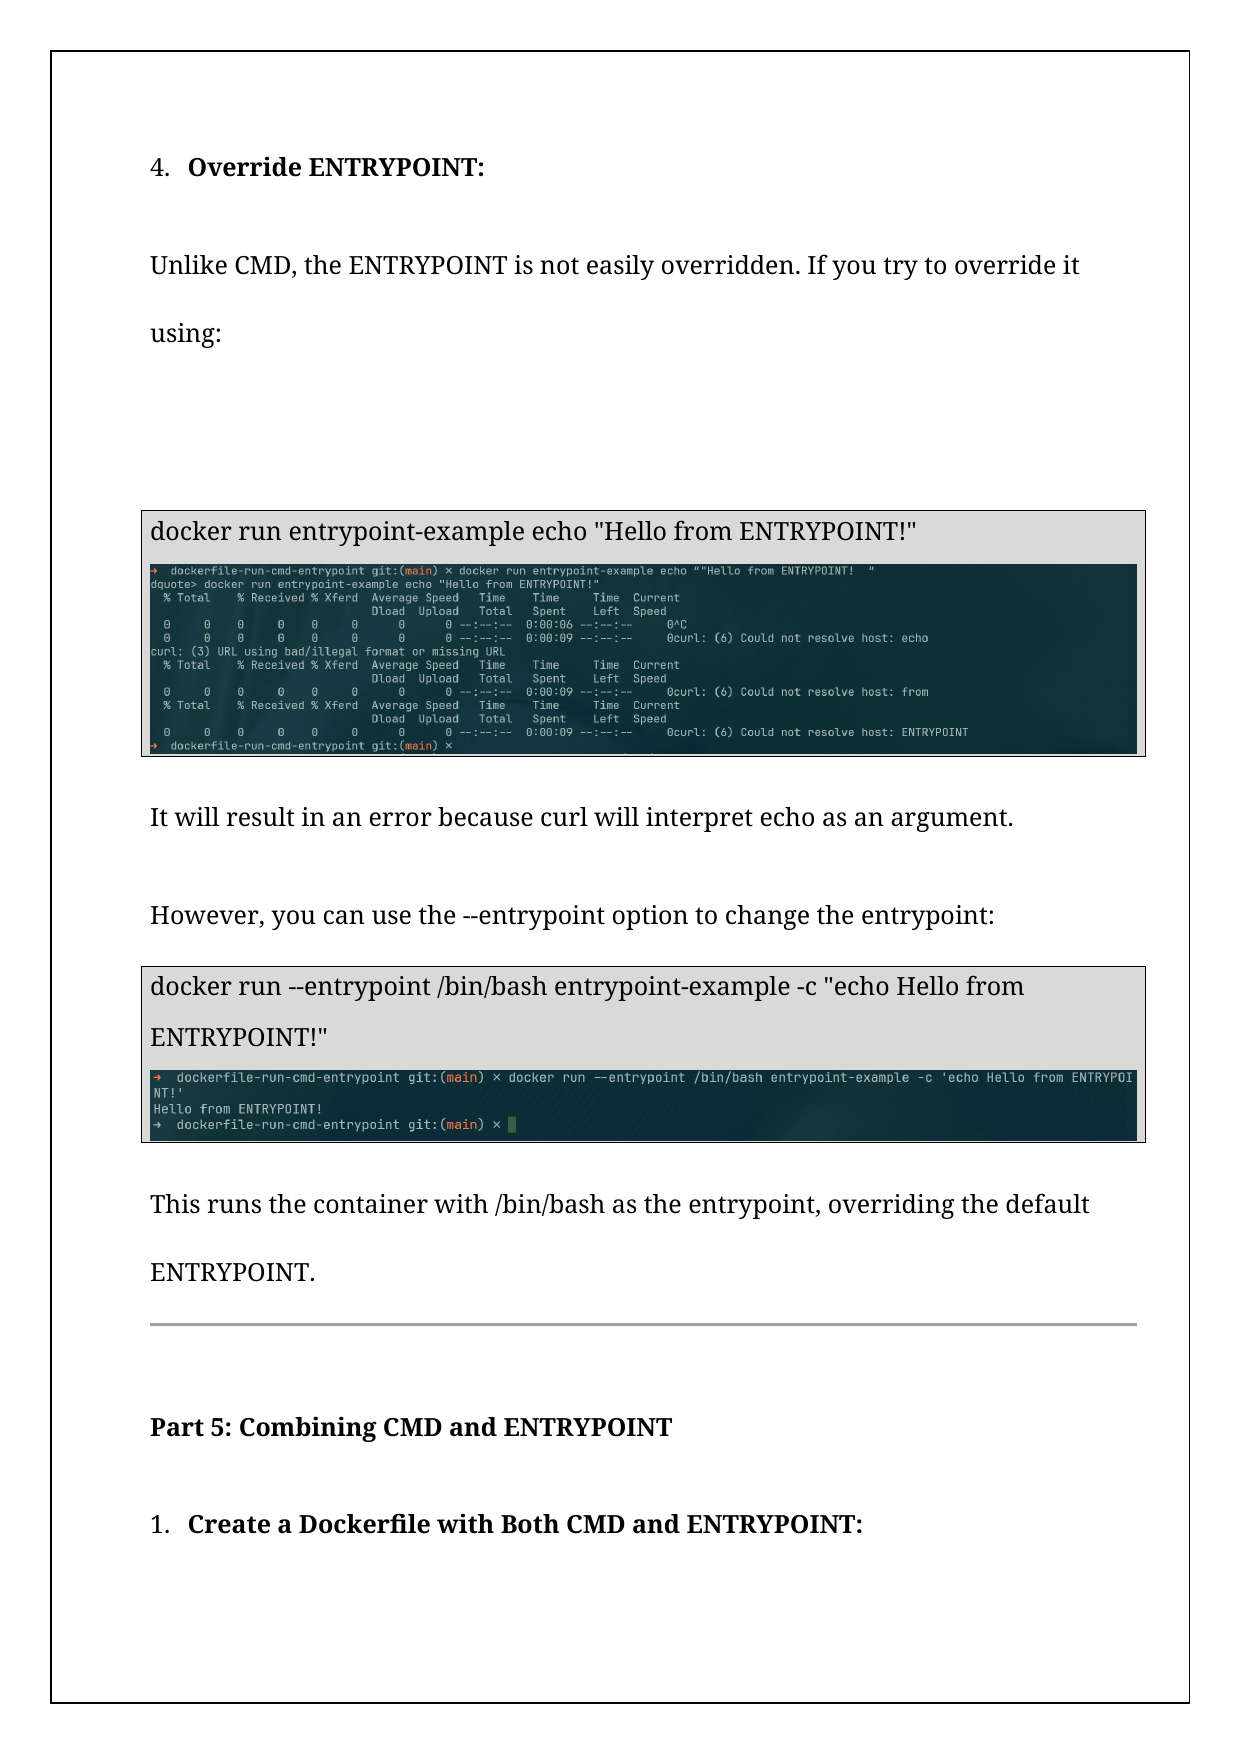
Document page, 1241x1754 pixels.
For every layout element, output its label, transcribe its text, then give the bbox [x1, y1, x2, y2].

text This runs the container with /bin/bash as the entrypoint, overriding the default ENTRYPOINT. [150, 1187, 1137, 1289]
text It will result in an error because curl will interpret echo as an argument. [150, 800, 1137, 834]
list Override ENTRYPOINT: [150, 150, 1137, 184]
picture [150, 564, 1137, 754]
text However, you can use the --entrypoint option to change the entrypoint: [150, 897, 1137, 931]
text Unlike CMD, the ENTRYPOINT is not easily overridden. If you try to override it using: [150, 247, 1137, 349]
picture [150, 1070, 1137, 1141]
text Part 5: Combining CMD and ENTRYPOINT [150, 1410, 1137, 1444]
text docker run --entrypoint /bin/bash entrypoint-example -c "echo Hello from ENTRYPOINT!" [142, 967, 1145, 1054]
list Create a Dockerfile with Both CMD and ENTRYPOINT: [150, 1507, 1137, 1541]
text docker run entrypoint-example echo "Hello from ENTRYPOINT!" [142, 511, 1145, 547]
